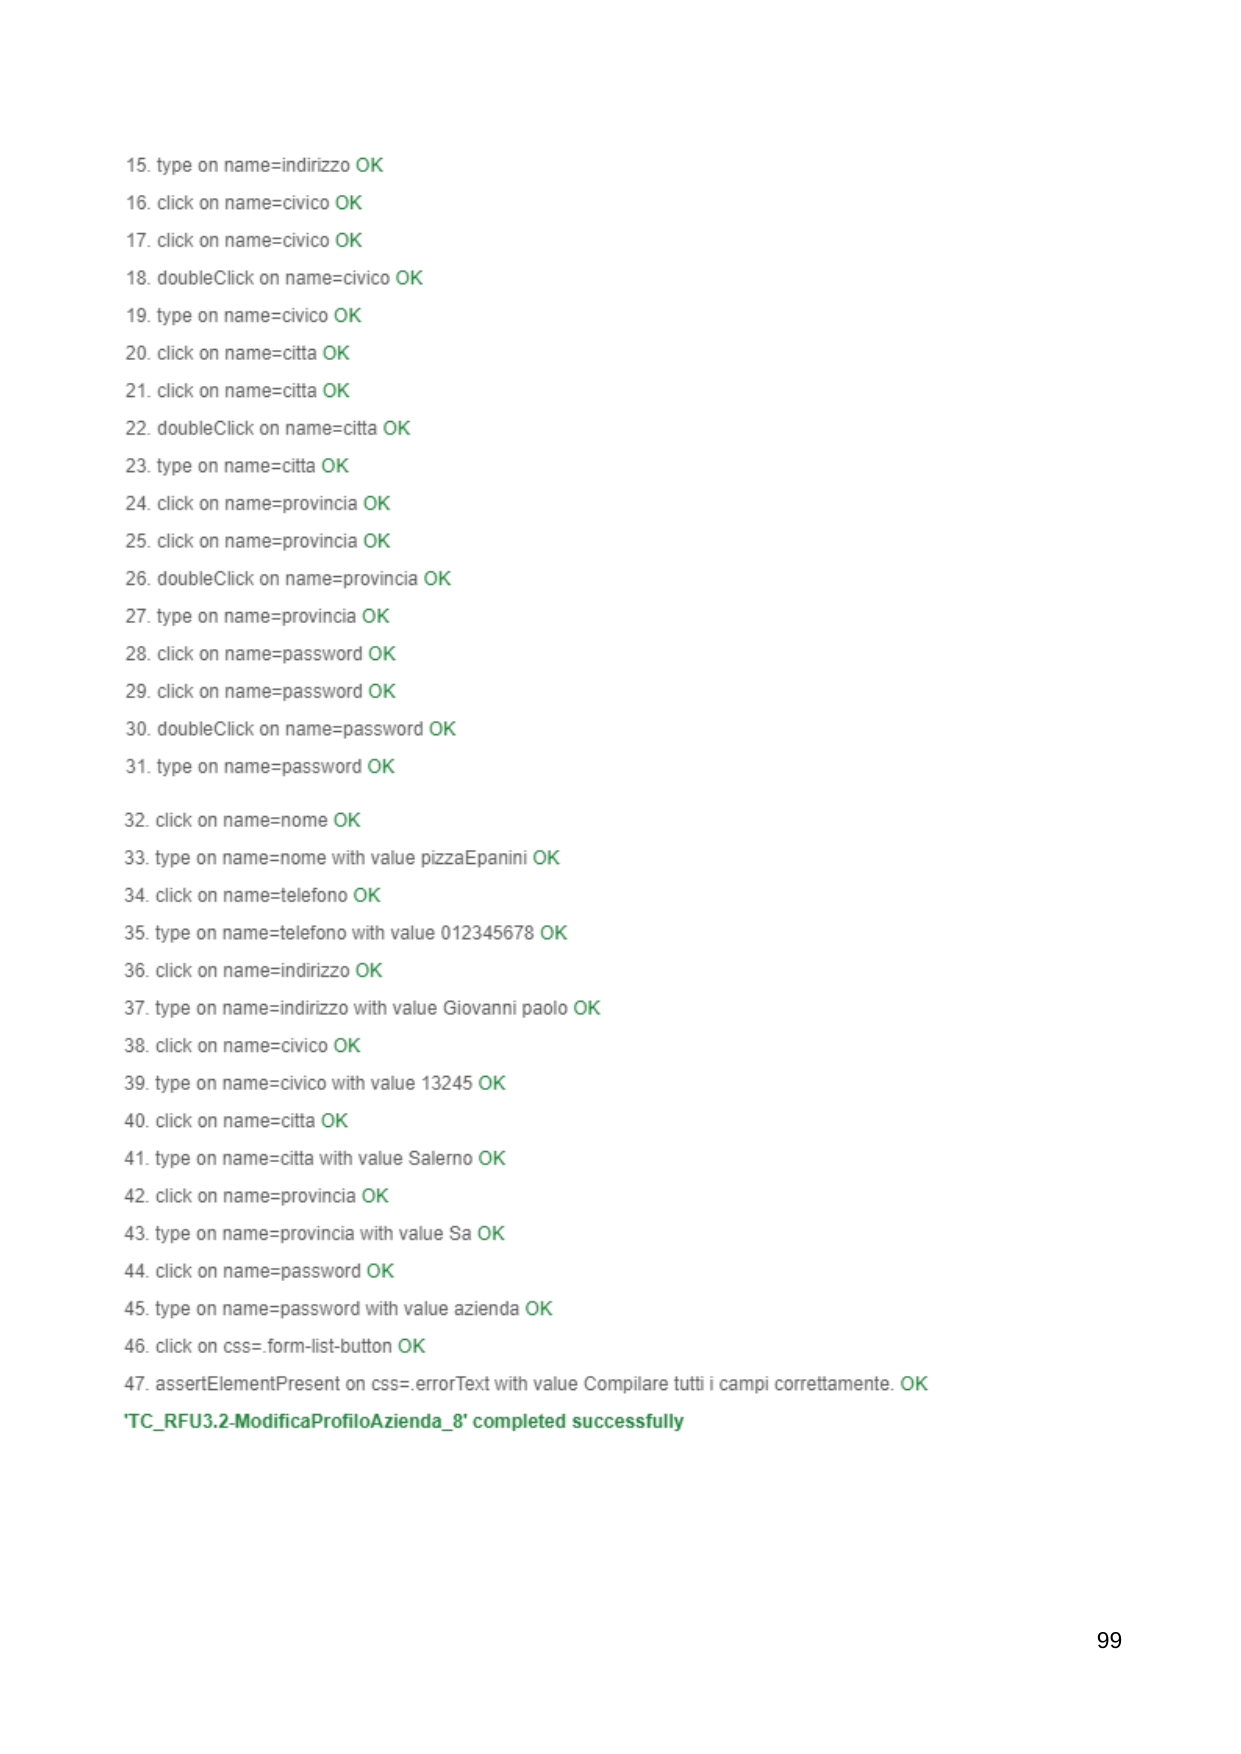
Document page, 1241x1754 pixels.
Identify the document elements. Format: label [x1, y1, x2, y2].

picture [118, 802, 948, 1436]
picture [118, 147, 487, 789]
